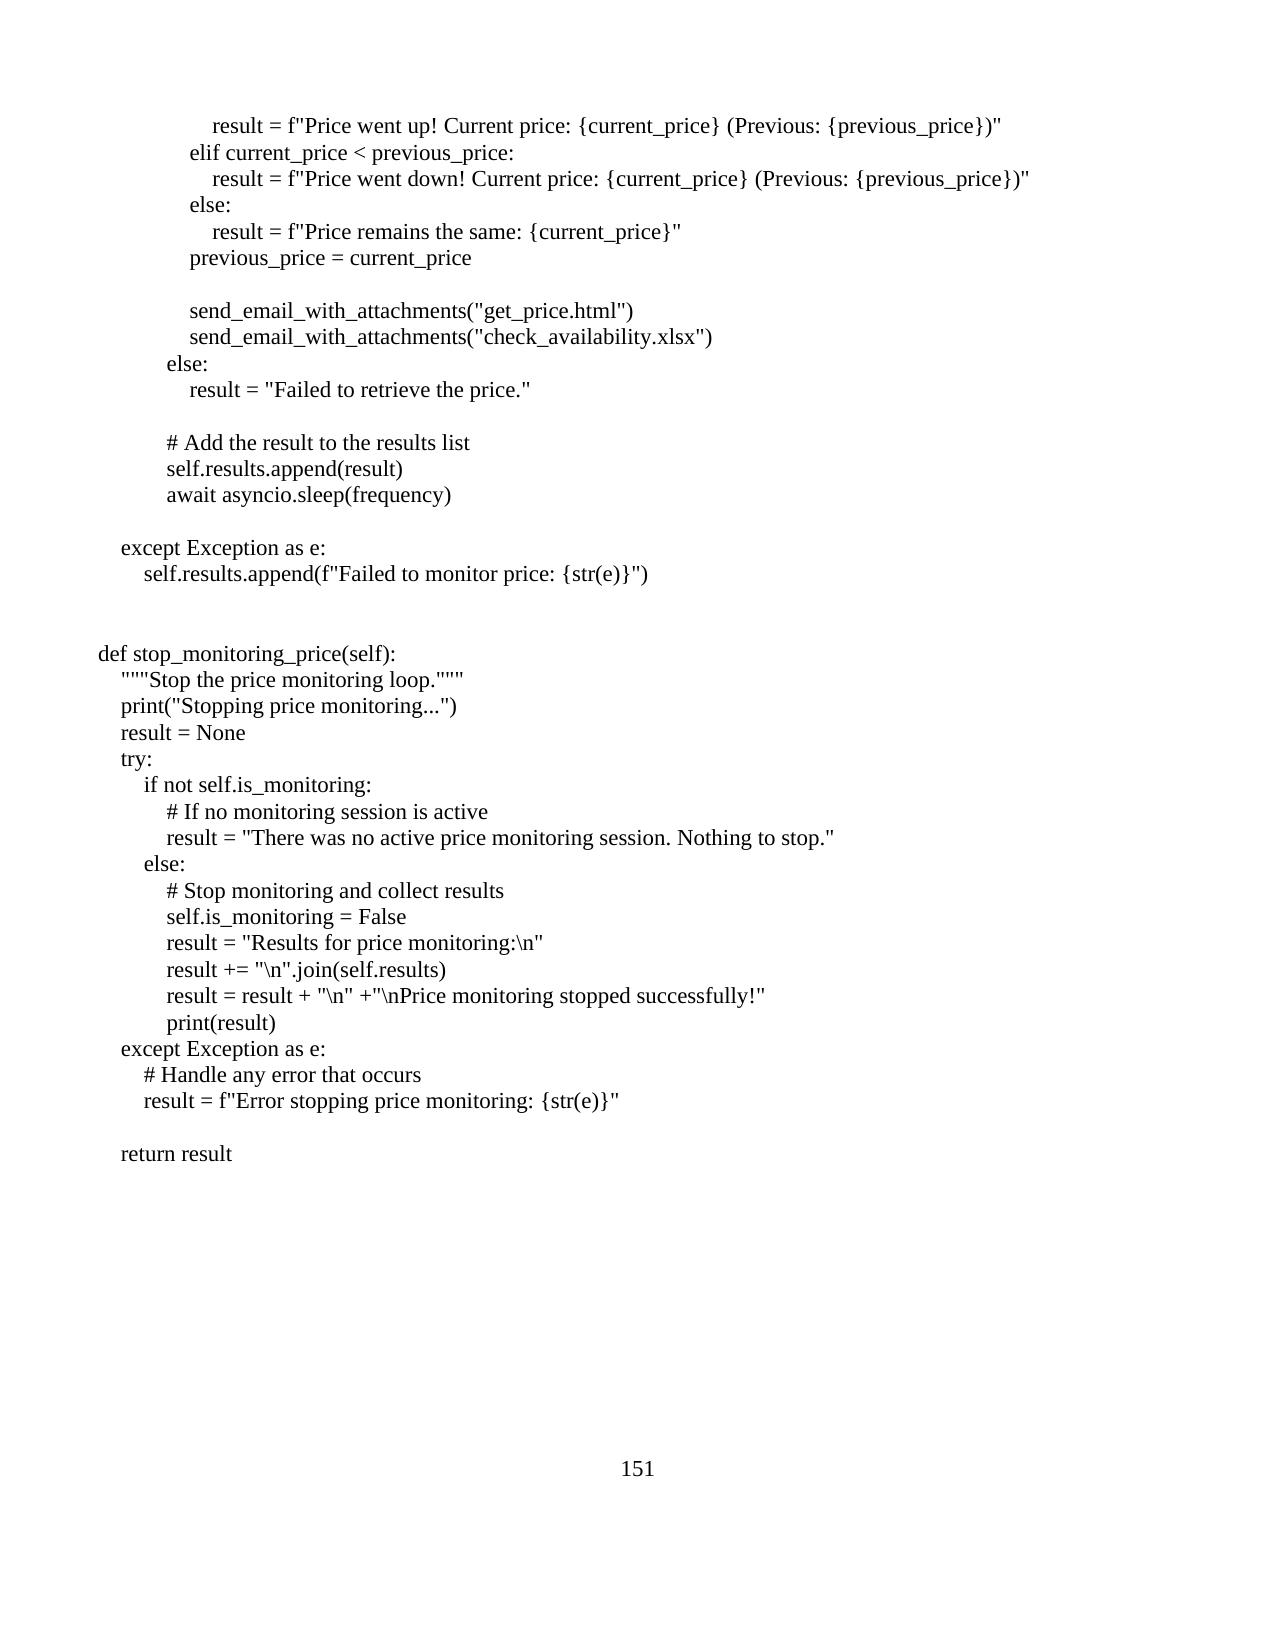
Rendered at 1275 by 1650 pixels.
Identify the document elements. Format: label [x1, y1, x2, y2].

text [75, 112, 1200, 1246]
